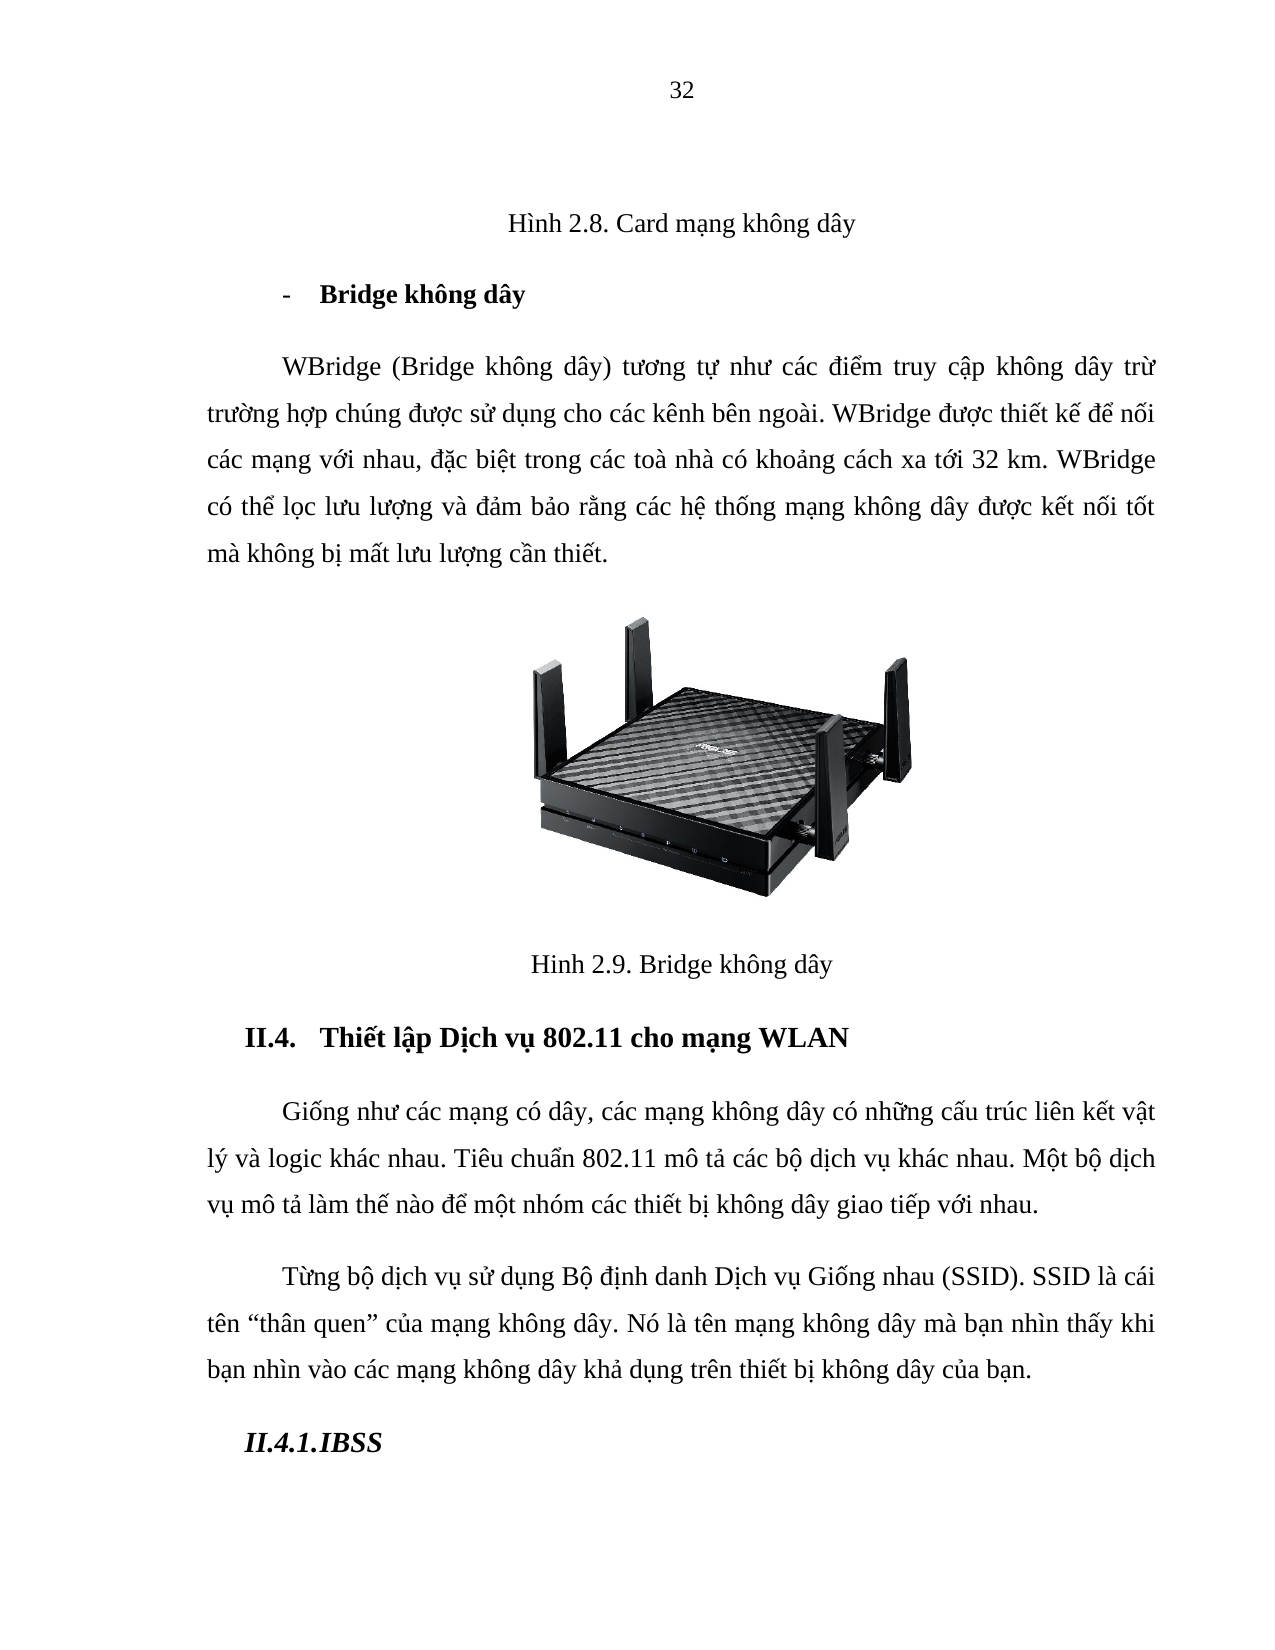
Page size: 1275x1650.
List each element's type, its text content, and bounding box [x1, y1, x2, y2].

list IBSS [244, 1425, 1157, 1459]
list Bridge không dây [282, 278, 1157, 309]
list Thiết lập Dịch vụ 802.11 cho mạng WLAN [244, 1020, 1157, 1053]
text Hình 2.8. Card mạng không dây [207, 207, 1157, 238]
text Từng bộ dịch vụ sử dụng Bộ định danh Dịch vụ Giống nhau (SSID). SSID là cái tên “thân quen” của mạng không dây. Nó là tên mạng không dây mà bạn nhìn thấy khi bạn nhìn vào các mạng không dây khả dụng trên thiết bị không dây của bạn. [207, 1260, 1157, 1385]
text WBridge (Bridge không dây) tương tự như các điểm truy cập không dây trừ trường hợp chúng được sử dụng cho các kênh bên ngoài. WBridge được thiết kế để nối các mạng với nhau, đặc biệt trong các toà nhà có khoảng cách xa tới 32 km. WBridge có thể lọc lưu lượng và đảm bảo rằng các hệ thống mạng không dây được kết nối tốt mà không bị mất lưu lượng cần thiết. [207, 350, 1157, 568]
text Giống như các mạng có dây, các mạng không dây có những cấu trúc liên kết vật lý và logic khác nhau. Tiêu chuẩn 802.11 mô tả các bộ dịch vụ khác nhau. Một bộ dịch vụ mô tả làm thế nào để một nhóm các thiết bị không dây giao tiếp với nhau. [207, 1095, 1157, 1220]
text Hinh 2.9. Bridge không dây [207, 948, 1157, 979]
picture [512, 608, 927, 908]
